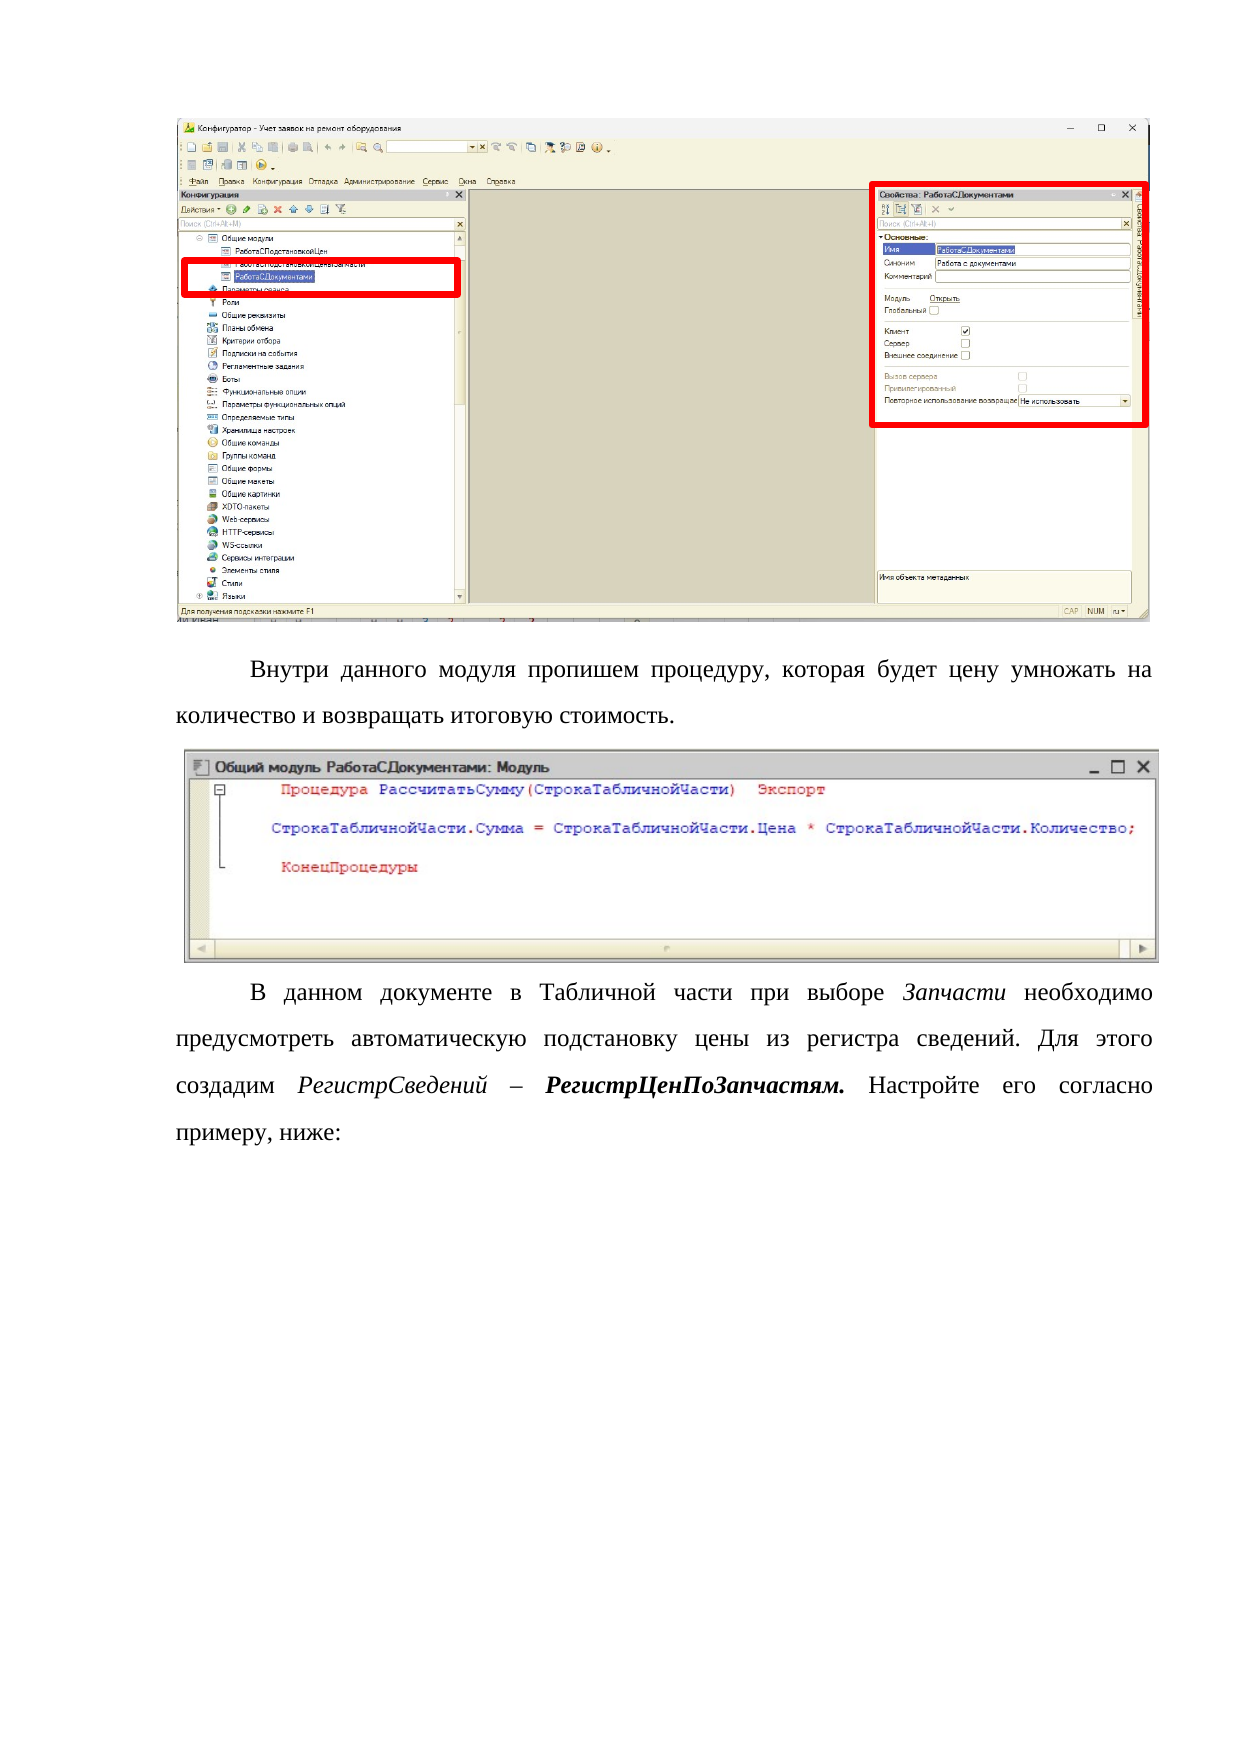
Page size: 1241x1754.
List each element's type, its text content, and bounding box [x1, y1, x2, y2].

picture [177, 118, 1150, 622]
text В данном документе в Табличной части при выборе Запчасти необходимо предусмотреть автоматическую подстановку цены из регистра сведений. Для этого создадим РегистрСведений – РегистрЦенПоЗапчастям. Настройте его согласно примеру, ниже: [176, 977, 1153, 1145]
picture [184, 748, 1159, 963]
text Внутри данного модуля пропишем процедуру, которая будет цену умножать на количество и возвращать итоговую стоимость. [176, 654, 1153, 729]
